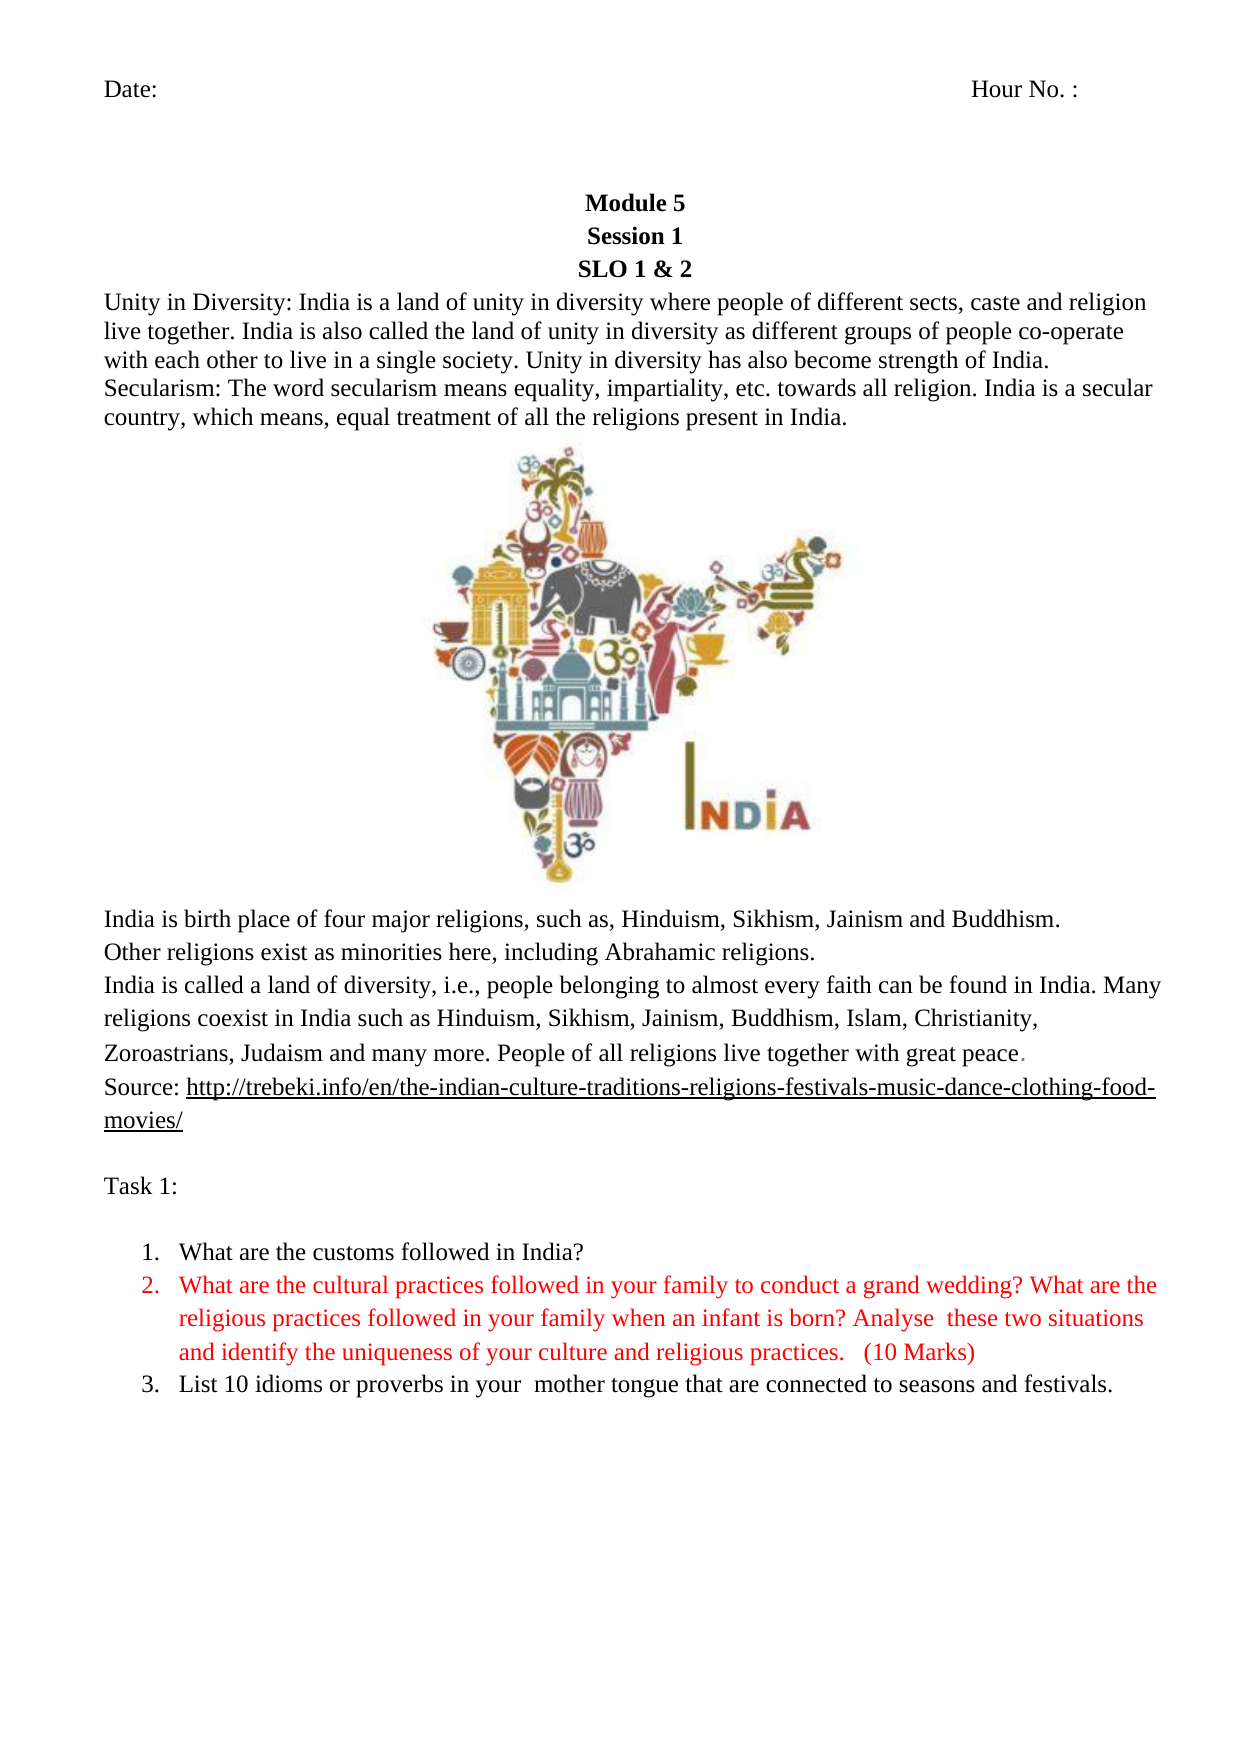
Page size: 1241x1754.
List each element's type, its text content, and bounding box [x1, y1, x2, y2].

text Source: http://trebeki.info/en/the-indian-culture-traditions-religions-festivals-music-dance-clothing-food-movies/ [103, 1072, 1167, 1134]
text India is birth place of four major religions, such as, Hinduism, Sikhism, Jainism and Buddhism. Other religions exist as minorities here, including Abrahamic religions. India is called a land of diversity, i.e., people belonging to almost every faith can be found in India. Many religions coexist in India such as Hinduism, Sikhism, Jainism, Buddhism, Islam, Christianity, Zoroastrians, Judaism and many more. People of all religions live together with great peace. [103, 904, 1167, 1068]
text Unity in Diversity: India is a land of unity in diversity where people of different sects, caste and religion live together. India is also called the land of unity in diversity as different groups of people co-operate with each other to live in a single society. Unity in diversity has also become strength of India. [103, 287, 1167, 373]
list List 10 idioms or proverbs in your mother tongue that are connected to seasons and festivals. [141, 1369, 1167, 1398]
picture [409, 431, 861, 900]
text Module 5 [103, 188, 1167, 217]
text SLO 1 & 2 [103, 254, 1167, 283]
text Session 1 [103, 221, 1167, 250]
text Secularism: The word secularism means equality, impartiality, etc. towards all religion. India is a secular country, which means, equal treatment of all the religions present in India. [103, 373, 1167, 431]
text Task 1: [103, 1171, 1167, 1200]
list What are the customs followed in India? [141, 1237, 1167, 1266]
list What are the cultural practices followed in your family to conduct a grand wedding? What are the religious practices followed in your family when an infant is born? Analyse these two situations and identify the uniqueness of your culture and religious practices. (10 Marks) [141, 1271, 1167, 1365]
